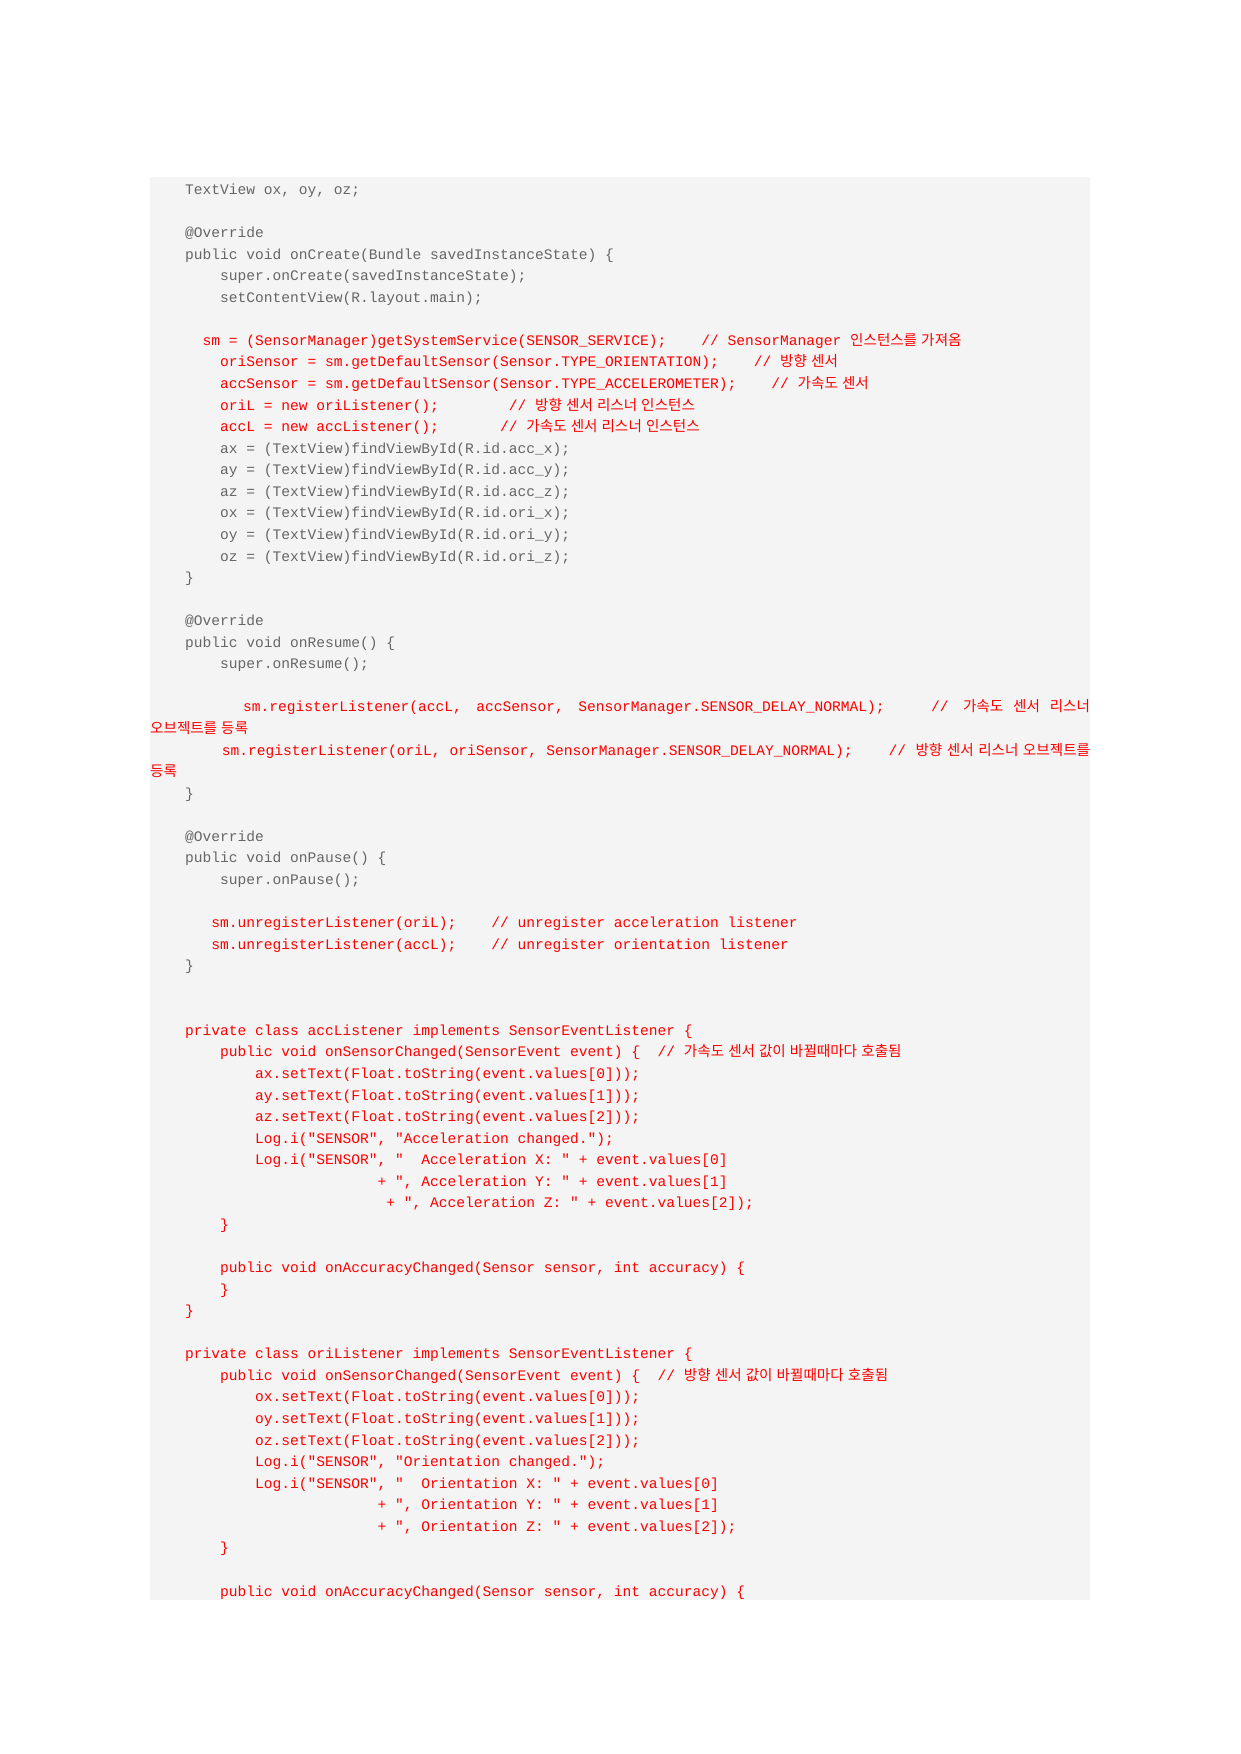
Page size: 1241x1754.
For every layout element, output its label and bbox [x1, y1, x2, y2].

text [150, 177, 1090, 1600]
